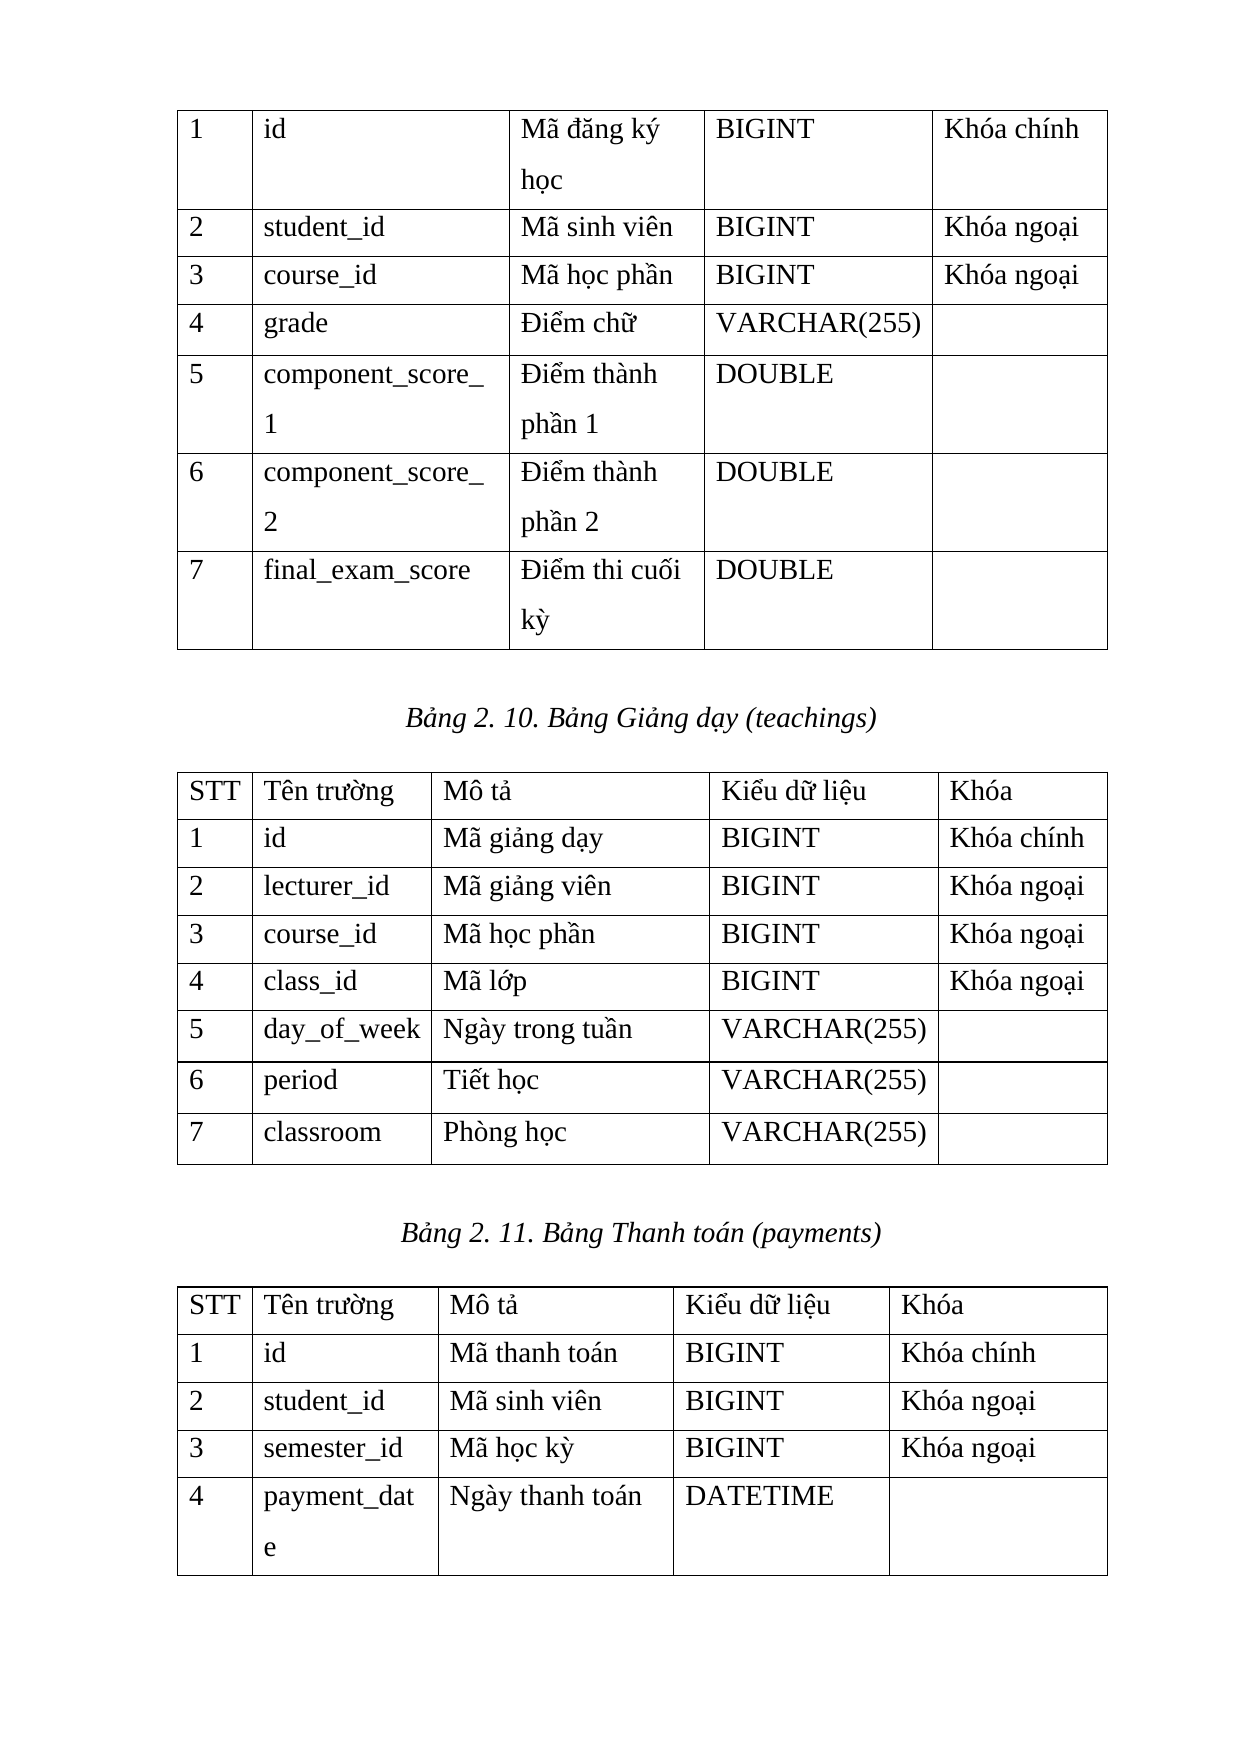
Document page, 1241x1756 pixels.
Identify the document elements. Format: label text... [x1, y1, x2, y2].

table_header Tên trường [253, 1288, 438, 1334]
table_cell Điểm thi cuối kỳ [510, 552, 704, 649]
table_cell course_id [253, 257, 509, 304]
table_header Mô tả [439, 1288, 673, 1334]
table_cell BIGINT [674, 1431, 889, 1477]
table_cell 6 [178, 1063, 252, 1113]
table_cell 7 [178, 552, 252, 649]
table_cell DOUBLE [705, 356, 932, 453]
table_cell 4 [178, 305, 252, 355]
table_cell [933, 305, 1107, 355]
table_cell VARCHAR(255) [705, 305, 932, 355]
table_cell [933, 356, 1107, 453]
table_cell BIGINT [710, 964, 938, 1010]
table_header Khóa [939, 773, 1107, 819]
table_header Tên trường [253, 773, 431, 819]
table_cell class_id [253, 964, 431, 1010]
table_cell [939, 1011, 1107, 1061]
table_cell Mã đăng ký học [510, 111, 704, 208]
table_cell Khóa chính [890, 1335, 1107, 1382]
table_cell classroom [253, 1114, 431, 1164]
table_cell BIGINT [710, 868, 938, 915]
table_cell id [253, 1335, 438, 1382]
table_cell payment_date [253, 1478, 438, 1575]
table_cell 7 [178, 1114, 252, 1164]
table_cell DOUBLE [705, 454, 932, 551]
table_cell final_exam_score [253, 552, 509, 649]
table_cell component_score_2 [253, 454, 509, 551]
table_cell Mã lớp [432, 964, 709, 1010]
table_cell Khóa chính [939, 820, 1107, 867]
table_cell Mã sinh viên [510, 210, 704, 256]
table_cell BIGINT [710, 820, 938, 867]
table_cell Khóa ngoại [939, 964, 1107, 1010]
table_cell [890, 1478, 1107, 1575]
table_cell course_id [253, 916, 431, 962]
table_cell Mã sinh viên [439, 1383, 673, 1429]
table_cell [933, 552, 1107, 649]
table_cell Phòng học [432, 1114, 709, 1164]
table_cell [933, 454, 1107, 551]
table_cell VARCHAR(255) [710, 1011, 938, 1061]
table_header STT [178, 1288, 252, 1334]
table_cell 2 [178, 868, 252, 915]
table_cell Tiết học [432, 1063, 709, 1113]
table_cell Khóa ngoại [939, 868, 1107, 915]
table_header Kiểu dữ liệu [674, 1288, 889, 1334]
table_cell [939, 1063, 1107, 1113]
table_cell BIGINT [705, 210, 932, 256]
table_cell Khóa chính [933, 111, 1107, 208]
table_cell 3 [178, 257, 252, 304]
table_header Kiểu dữ liệu [710, 773, 938, 819]
table_cell Mã học kỳ [439, 1431, 673, 1477]
table_cell 3 [178, 1431, 252, 1477]
table_cell VARCHAR(255) [710, 1114, 938, 1164]
table_cell [939, 1114, 1107, 1164]
table_cell semester_id [253, 1431, 438, 1477]
table_cell BIGINT [674, 1383, 889, 1429]
table_cell 3 [178, 916, 252, 962]
table_cell Mã giảng dạy [432, 820, 709, 867]
table_cell Mã thanh toán [439, 1335, 673, 1382]
text Bảng 2. 11. Bảng Thanh toán (payments) [177, 1215, 1107, 1249]
table_cell student_id [253, 210, 509, 256]
table_header Khóa [890, 1288, 1107, 1334]
table_cell BIGINT [674, 1335, 889, 1382]
table_cell Khóa ngoại [933, 257, 1107, 304]
table_cell lecturer_id [253, 868, 431, 915]
table_cell Điểm thành phần 2 [510, 454, 704, 551]
table_cell Mã học phần [432, 916, 709, 962]
table_cell component_score_1 [253, 356, 509, 453]
table_cell Điểm thành phần 1 [510, 356, 704, 453]
table_cell Khóa ngoại [890, 1383, 1107, 1429]
table_cell 2 [178, 1383, 252, 1429]
table_cell 2 [178, 210, 252, 256]
table_cell BIGINT [705, 111, 932, 208]
table_cell DATETIME [674, 1478, 889, 1575]
table_cell BIGINT [710, 916, 938, 962]
table_header Mô tả [432, 773, 709, 819]
table_cell 6 [178, 454, 252, 551]
text Bảng 2. 10. Bảng Giảng dạy (teachings) [177, 701, 1107, 734]
table_cell Ngày thanh toán [439, 1478, 673, 1575]
table_cell 4 [178, 1478, 252, 1575]
table_cell id [253, 820, 431, 867]
table_cell Khóa ngoại [933, 210, 1107, 256]
table_cell DOUBLE [705, 552, 932, 649]
table_cell period [253, 1063, 431, 1113]
table_cell Mã học phần [510, 257, 704, 304]
table_cell 1 [178, 820, 252, 867]
table_cell 4 [178, 964, 252, 1010]
table_cell Điểm chữ [510, 305, 704, 355]
table_cell id [253, 111, 509, 208]
table_cell 5 [178, 356, 252, 453]
table_cell grade [253, 305, 509, 355]
table_cell Mã giảng viên [432, 868, 709, 915]
table_cell Khóa ngoại [890, 1431, 1107, 1477]
table_cell 1 [178, 1335, 252, 1382]
table_header STT [178, 773, 252, 819]
table_cell BIGINT [705, 257, 932, 304]
table_cell student_id [253, 1383, 438, 1429]
table_cell VARCHAR(255) [710, 1063, 938, 1113]
table_cell day_of_week [253, 1011, 431, 1061]
table_cell 1 [178, 111, 252, 208]
table_cell Ngày trong tuần [432, 1011, 709, 1061]
table_cell Khóa ngoại [939, 916, 1107, 962]
table_cell 5 [178, 1011, 252, 1061]
